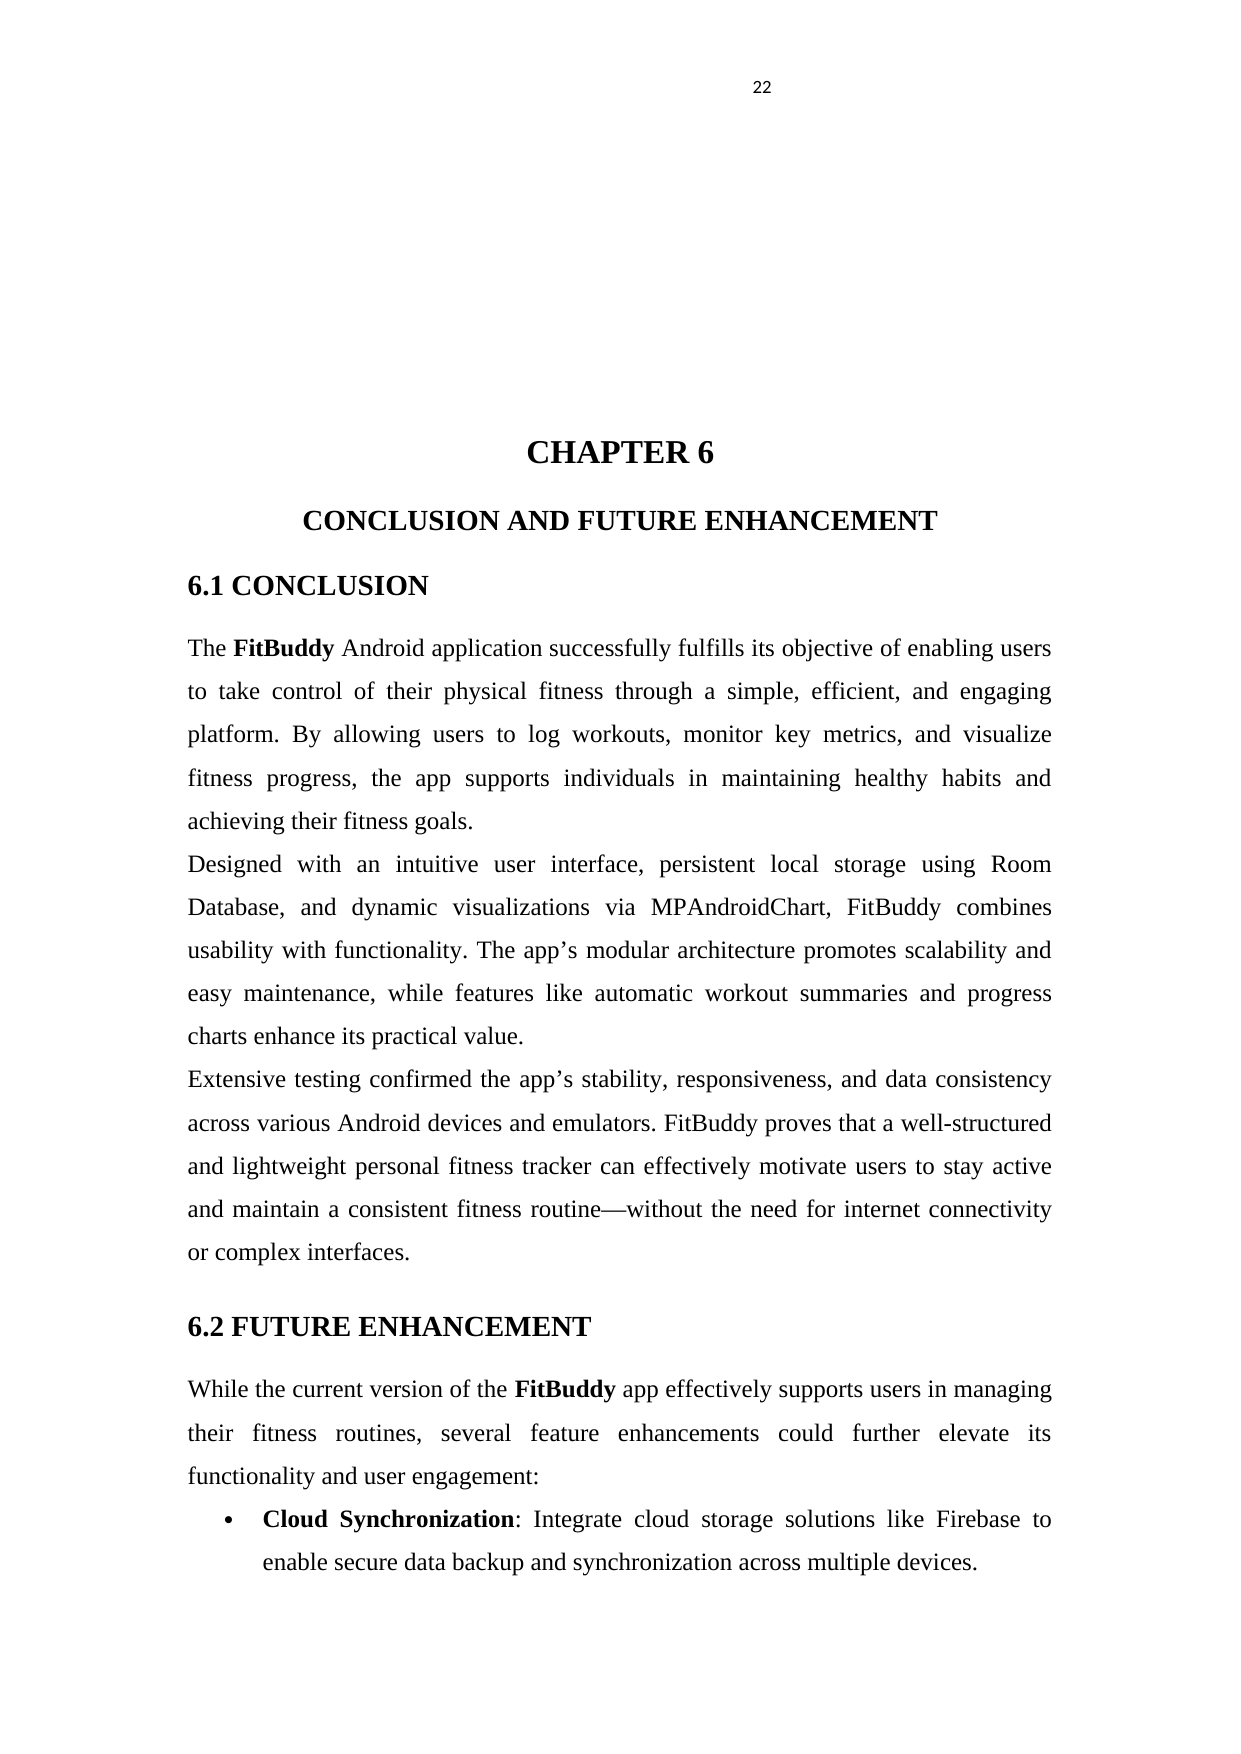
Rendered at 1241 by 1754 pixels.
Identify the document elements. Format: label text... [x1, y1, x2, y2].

text The FitBuddy Android application successfully fulfills its objective of enabling users to take control of their physical fitness through a simple, efficient, and engaging platform. By allowing users to log workouts, monitor key metrics, and visualize fitness progress, the app supports individuals in maintaining healthy habits and achieving their fitness goals. [187, 633, 1053, 834]
text Extensive testing confirmed the app’s stability, responsiveness, and data consistency across various Android devices and emulators. FitBuddy proves that a well-structured and lightweight personal fitness tracker can effectively motivate users to stay active and maintain a consistent fitness routine—without the need for internet connectivity or complex interfaces. [187, 1064, 1053, 1266]
text While the current version of the FitBuddy app effectively supports users in managing their fitness routines, several feature enhancements could further elevate its functionality and user engagement: [187, 1374, 1053, 1489]
text CHAPTER 6 [187, 432, 1053, 470]
list Cloud Synchronization: Integrate cloud storage solutions like Firebase to enable secure data backup and synchronization across multiple devices. [225, 1504, 1053, 1576]
text CONCLUSION AND FUTURE ENHANCEMENT [187, 503, 1053, 536]
text 6.1 CONCLUSION [187, 568, 1053, 601]
text Designed with an intuitive user interface, persistent local storage using Room Database, and dynamic visualizations via MPAndroidChart, FitBuddy combines usability with functionality. The app’s modular architecture promotes scalability and easy maintenance, while features like automatic workout summaries and progress charts enhance its practical value. [187, 849, 1053, 1050]
text 6.2 FUTURE ENHANCEMENT [187, 1309, 1053, 1343]
